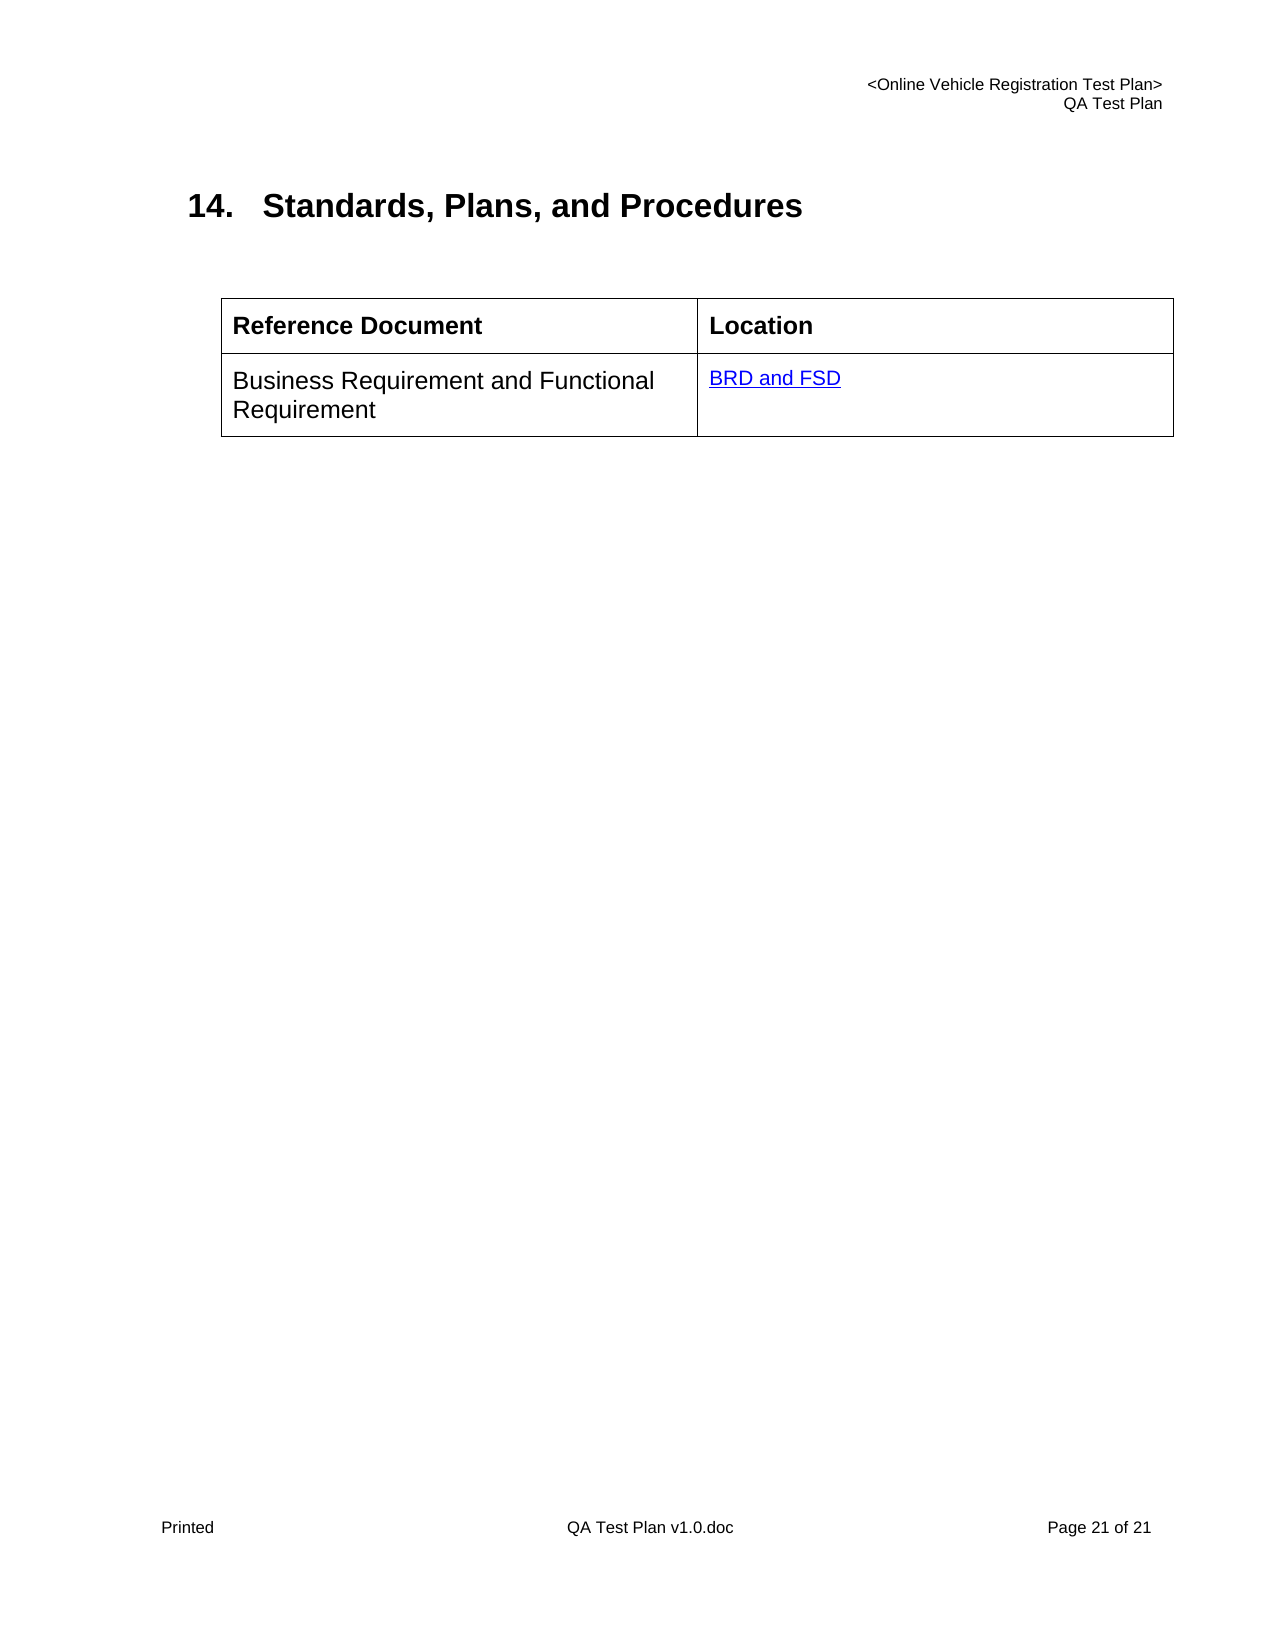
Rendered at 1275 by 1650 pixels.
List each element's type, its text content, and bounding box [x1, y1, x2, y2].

table_cell Business Requirement and Functional Requirement [222, 354, 697, 436]
subtitle Standards, Plans, and Procedures [187, 186, 1162, 225]
table_cell BRD and FSD [698, 354, 1173, 436]
table_header Location [698, 299, 1173, 353]
table_header Reference Document [222, 299, 697, 353]
